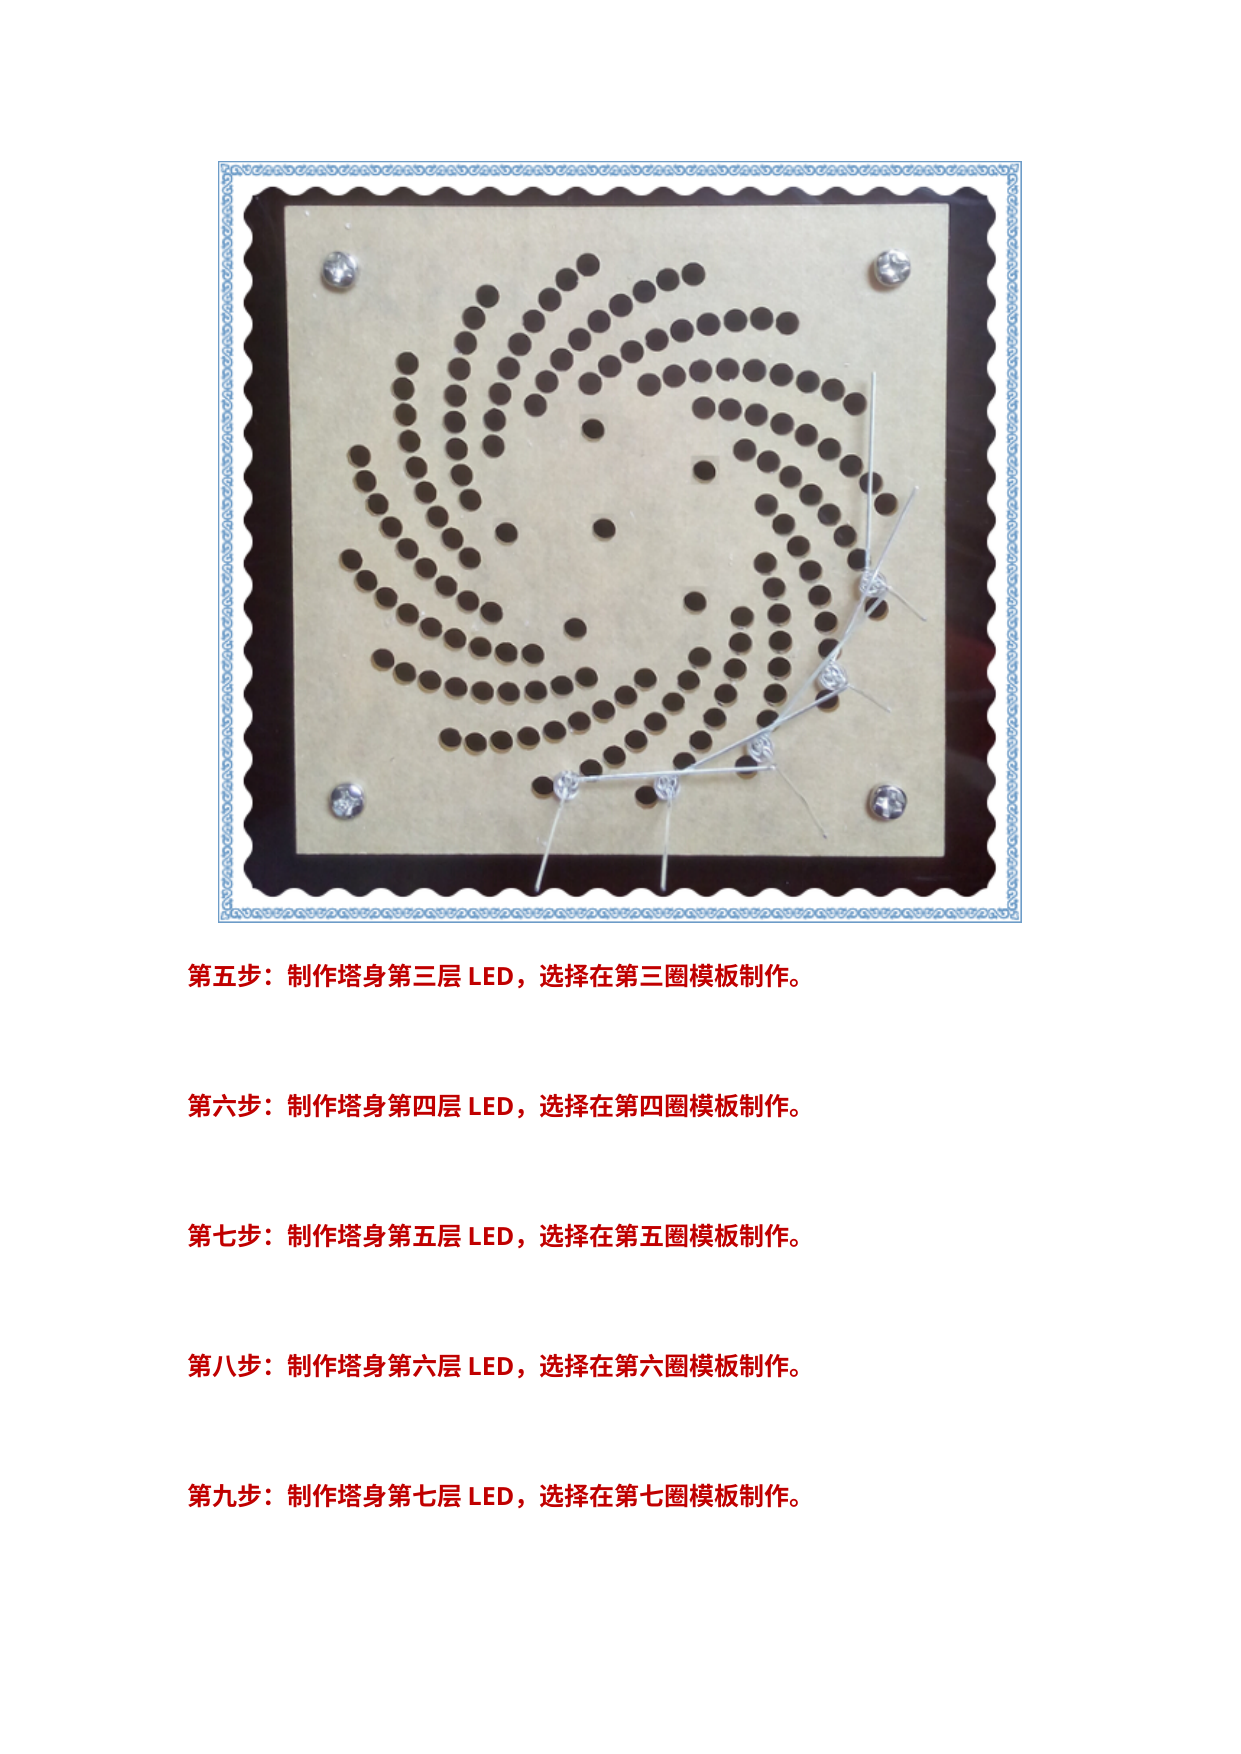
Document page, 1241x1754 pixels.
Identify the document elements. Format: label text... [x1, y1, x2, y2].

text 第九步：制作塔身第七层LED，选择在第七圈模板制作。 [187, 1462, 1053, 1527]
text 第五步：制作塔身第三层LED，选择在第三圈模板制作。 [187, 942, 1053, 1007]
text 第七步：制作塔身第五层LED，选择在第五圈模板制作。 [187, 1202, 1053, 1267]
text 第八步：制作塔身第六层LED，选择在第六圈模板制作。 [187, 1332, 1053, 1397]
picture [218, 161, 1022, 923]
text 第六步：制作塔身第四层LED，选择在第四圈模板制作。 [187, 1072, 1053, 1137]
